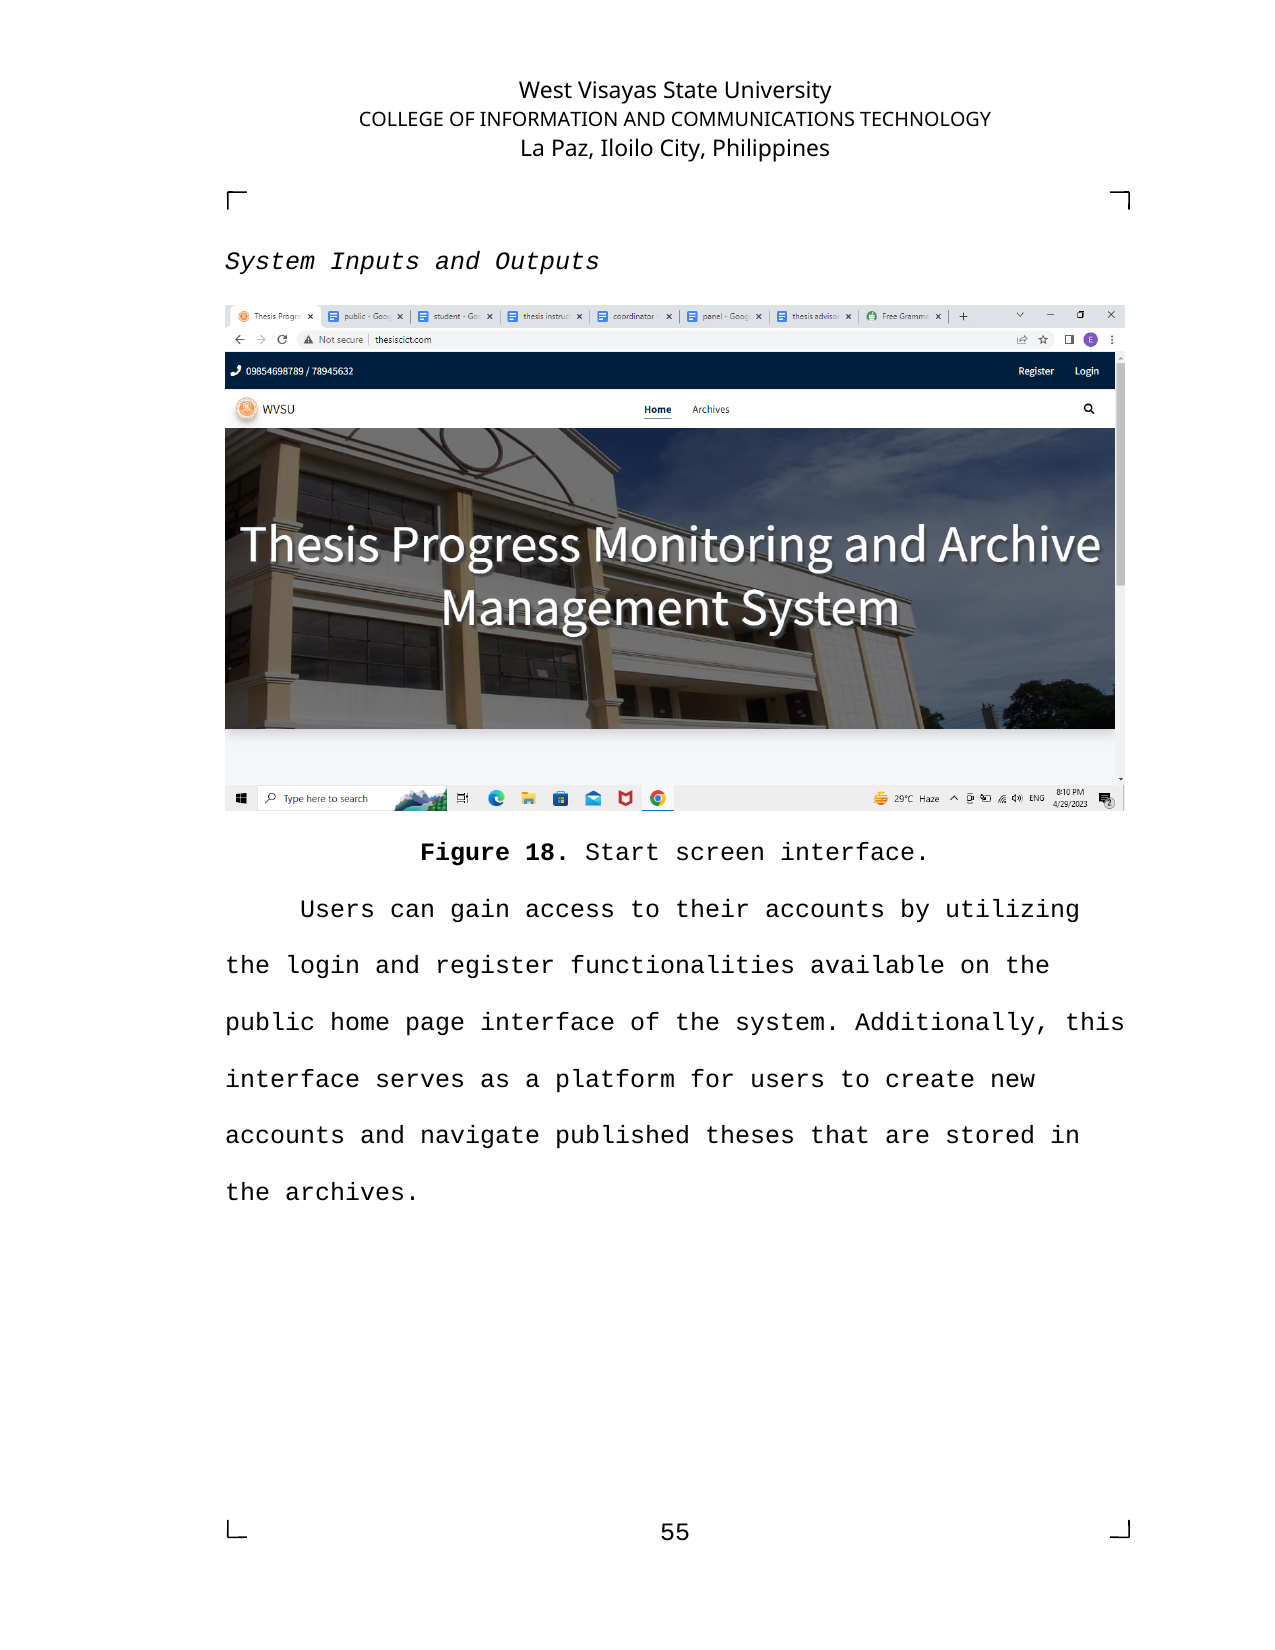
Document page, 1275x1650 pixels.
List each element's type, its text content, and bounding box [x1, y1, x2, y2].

picture [225, 305, 1125, 811]
text Figure 18. Start screen interface. [225, 839, 1125, 868]
text Users can gain access to their accounts by utilizing the login and register functionalities available on the public home page interface of the system. Additionally, this interface serves as a platform for users to create new accounts and navigate published theses that are stored in the archives. [225, 896, 1125, 1208]
text System Inputs and Outputs [225, 248, 1125, 277]
